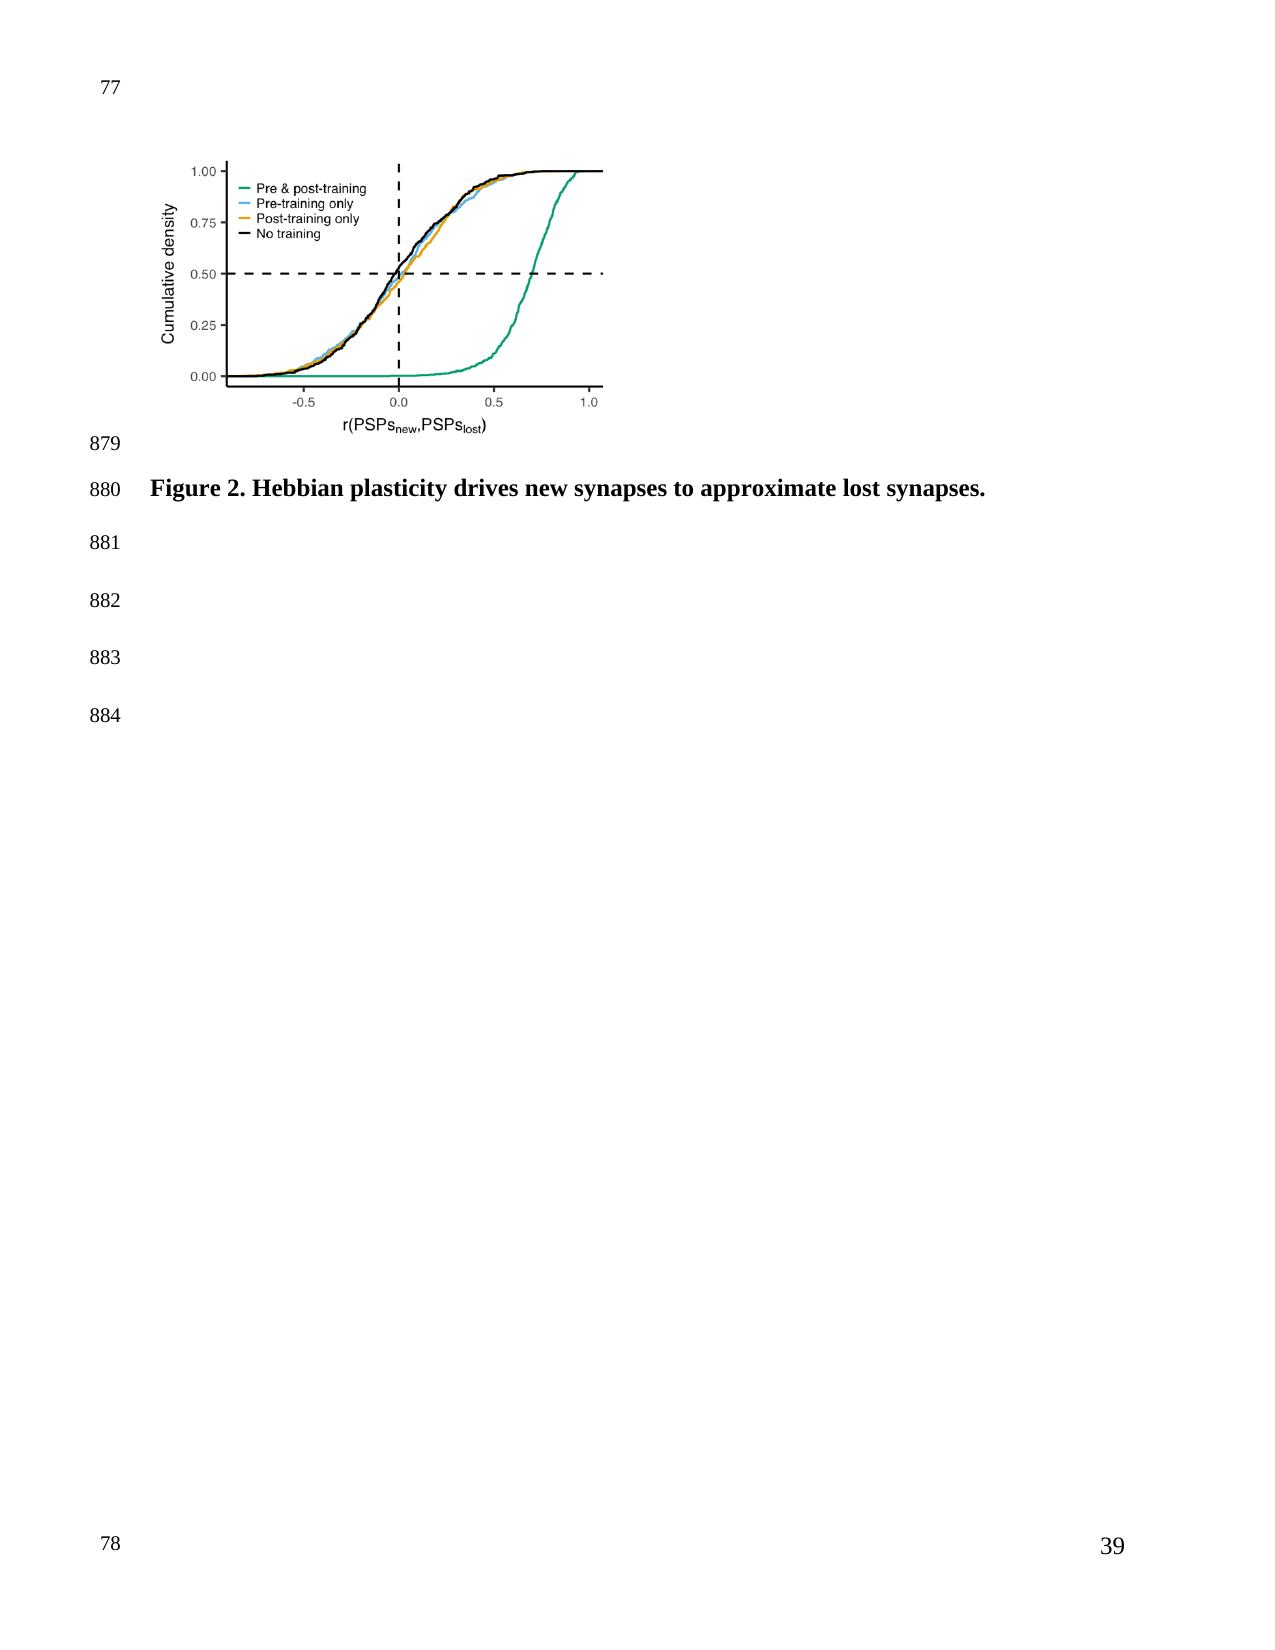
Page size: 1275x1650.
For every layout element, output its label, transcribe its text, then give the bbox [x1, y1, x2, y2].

picture [150, 150, 614, 450]
text Figure 2. Hebbian plasticity drives new synapses to approximate lost synapses. [150, 473, 1125, 501]
